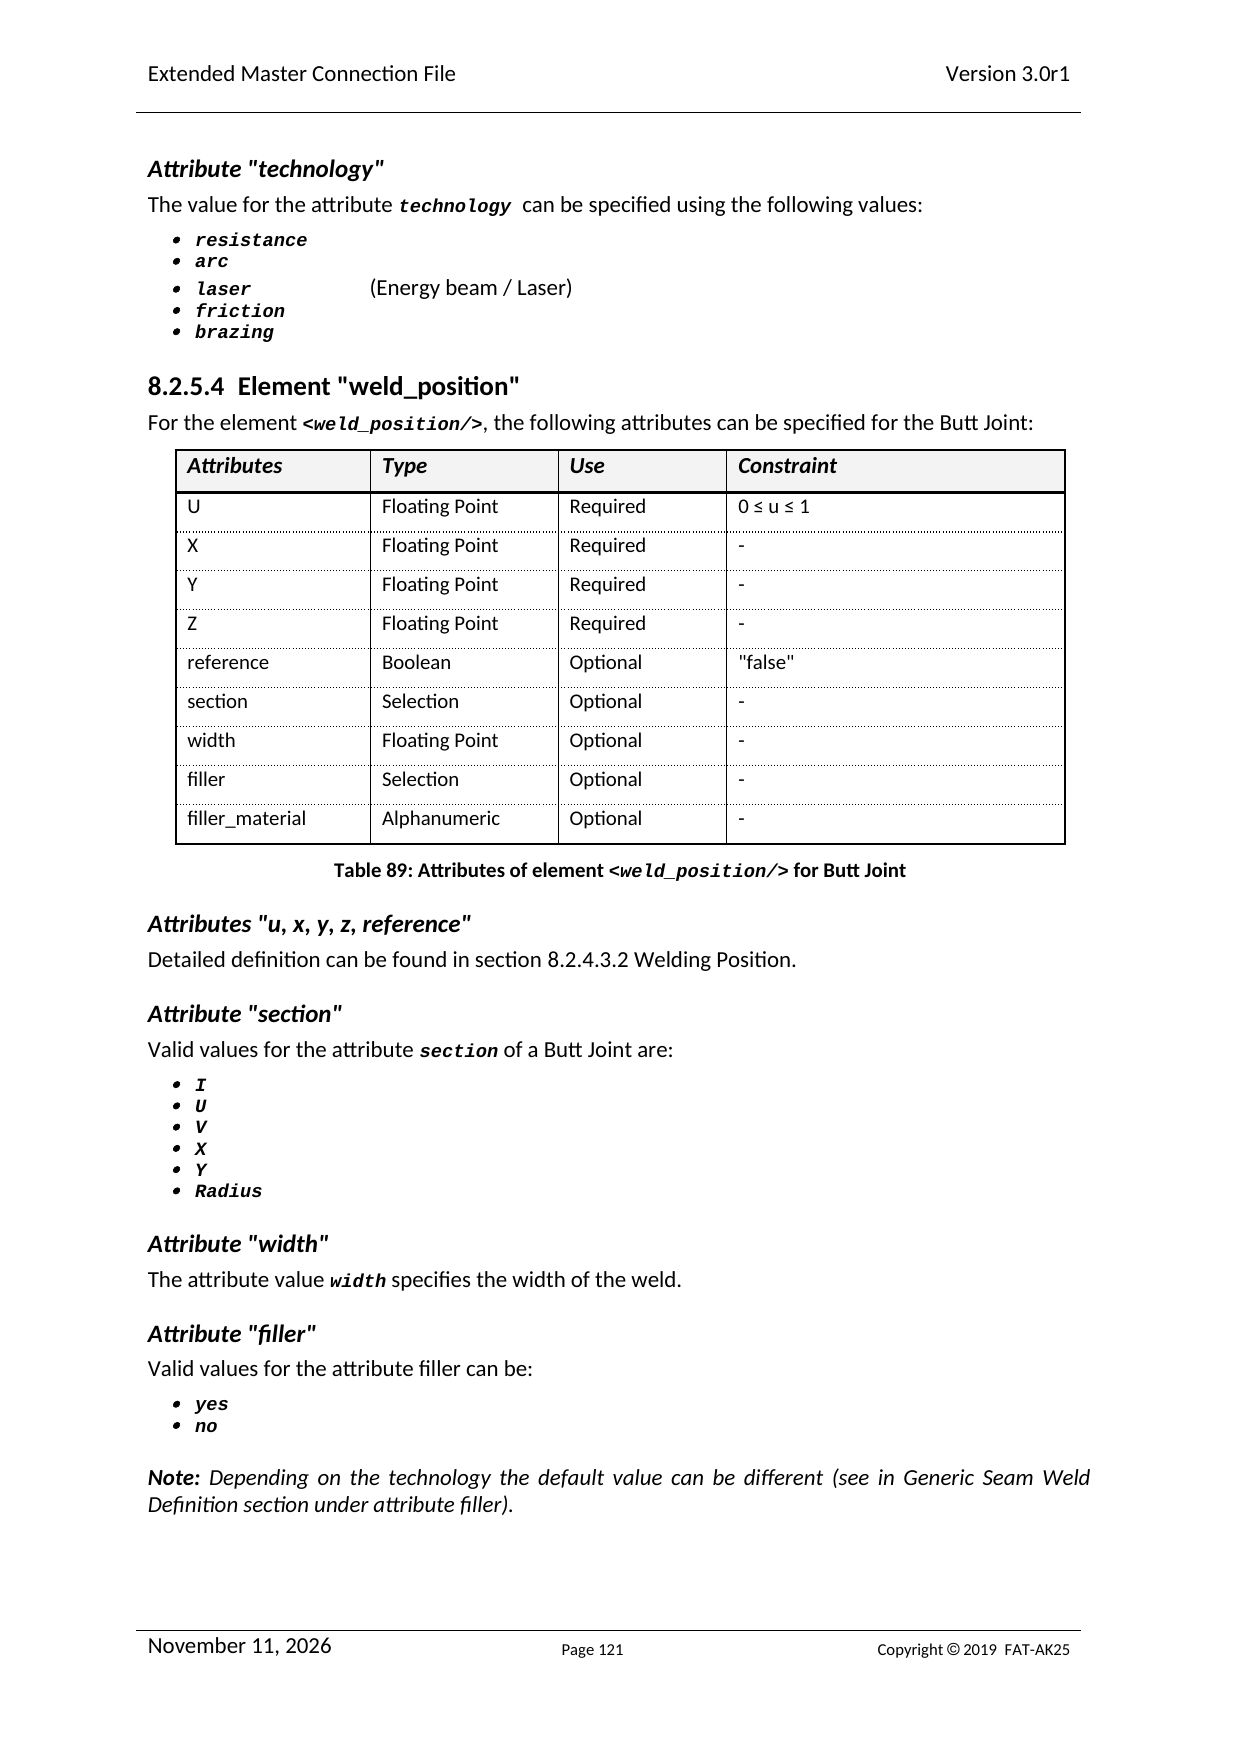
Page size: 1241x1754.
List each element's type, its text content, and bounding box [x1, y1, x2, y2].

subtitle Attribute "section" [148, 998, 1092, 1029]
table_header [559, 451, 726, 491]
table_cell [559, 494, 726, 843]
list laser (Energy beam / Laser) [171, 273, 1092, 301]
list U [171, 1097, 1092, 1118]
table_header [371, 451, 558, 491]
subtitle Element "weld_position" [148, 369, 1092, 402]
list V [171, 1118, 1092, 1139]
list friction [171, 301, 1092, 323]
list X [171, 1139, 1092, 1161]
text The value for the attribute technology can be specified using the following values: [148, 190, 1092, 218]
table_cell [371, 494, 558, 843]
text For the element <weld_position/>, the following attributes can be specified for the Butt Joint: [148, 408, 1092, 436]
subtitle Attributes "u, x, y, z, reference" [148, 908, 1092, 939]
subtitle Attribute "technology" [148, 154, 1092, 184]
subtitle Attribute "width" [148, 1228, 1092, 1258]
text The attribute value width specifies the width of the weld. [148, 1265, 1092, 1293]
list Radius [171, 1182, 1092, 1203]
list arc [171, 252, 1092, 273]
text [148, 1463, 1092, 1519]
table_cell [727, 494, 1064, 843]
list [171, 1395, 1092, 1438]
list I [171, 1076, 1092, 1097]
list resistance [171, 231, 1092, 252]
list brazing [171, 323, 1092, 344]
text Valid values for the attribute filler can be: [148, 1354, 1092, 1383]
text Valid values for the attribute section of a Butt Joint are: [148, 1035, 1092, 1063]
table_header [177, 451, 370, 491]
list Y [171, 1161, 1092, 1182]
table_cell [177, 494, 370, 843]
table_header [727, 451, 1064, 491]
text Detailed definition can be found in section 8.2.4.3.2 Welding Position. [148, 945, 1092, 973]
subtitle Attribute "filler" [148, 1318, 1092, 1348]
